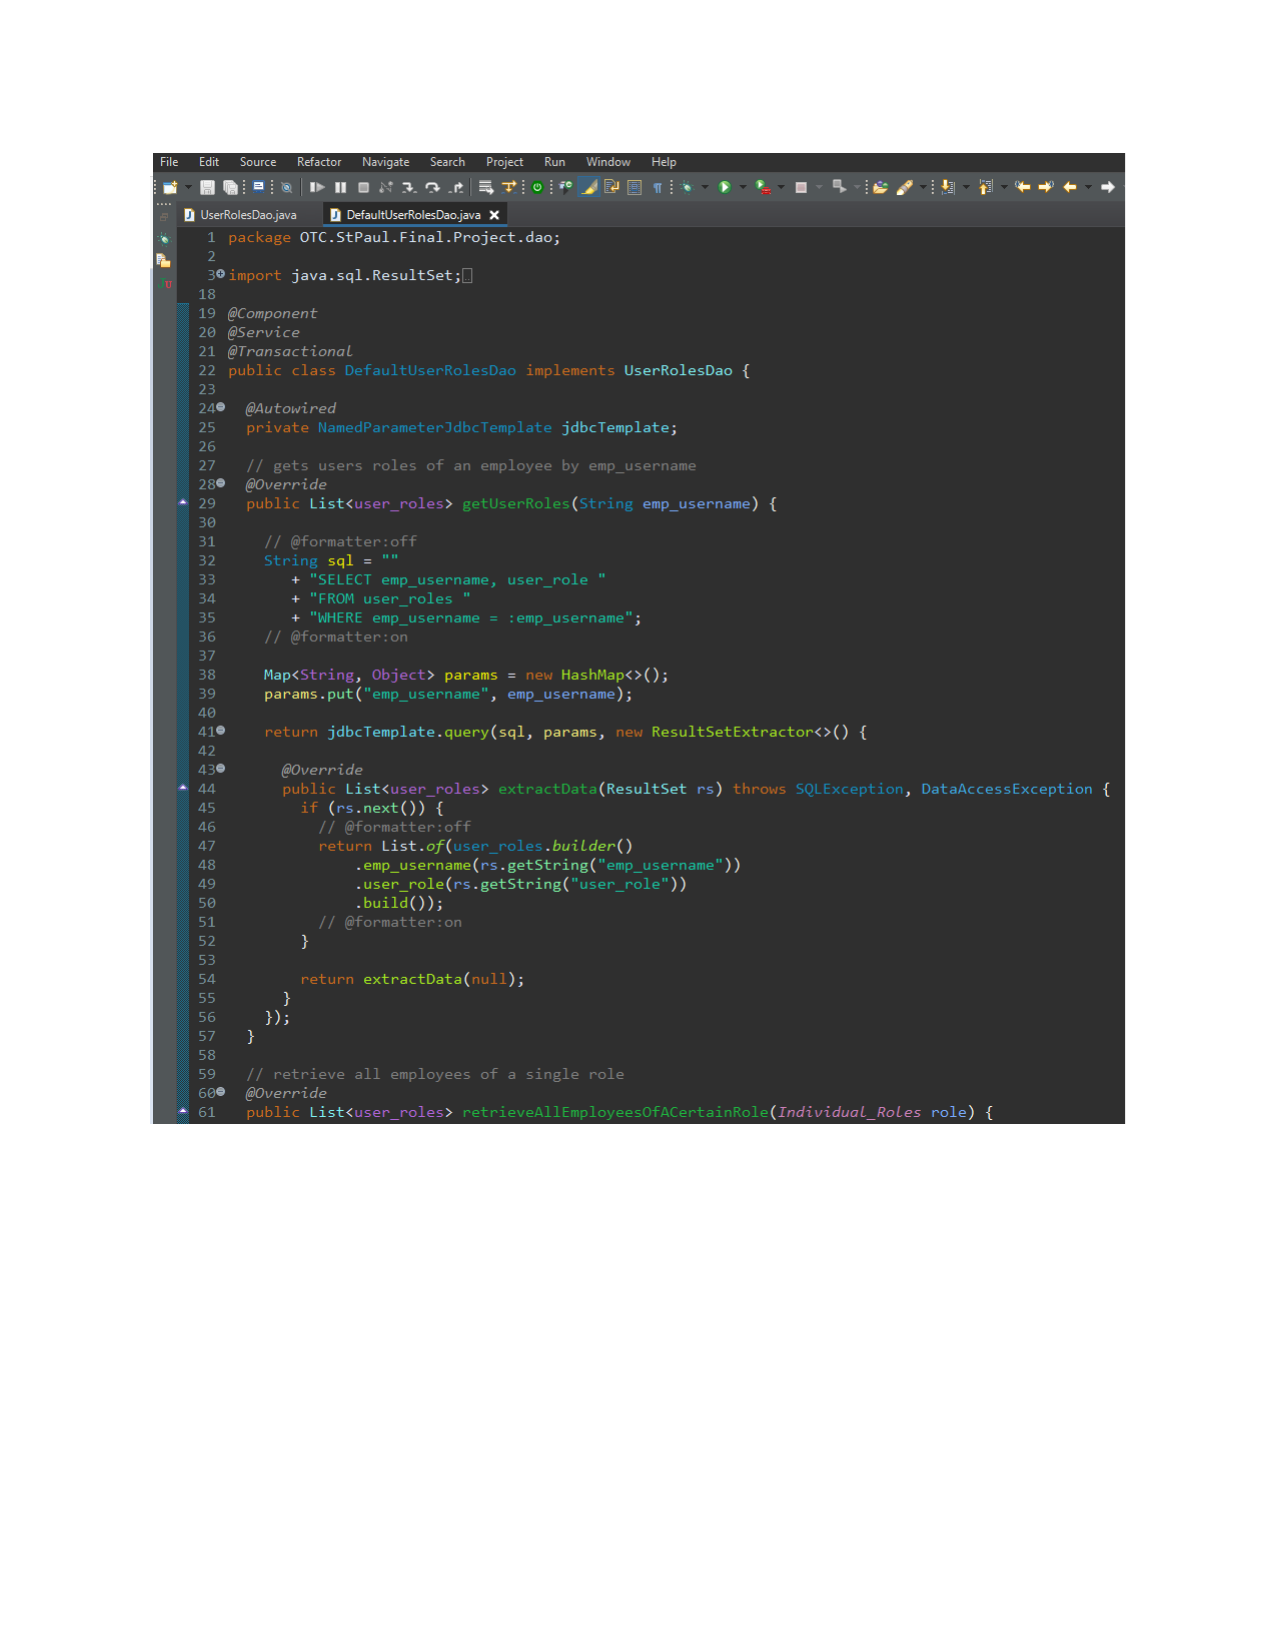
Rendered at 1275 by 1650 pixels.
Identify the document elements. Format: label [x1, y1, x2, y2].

picture [150, 150, 1125, 1124]
